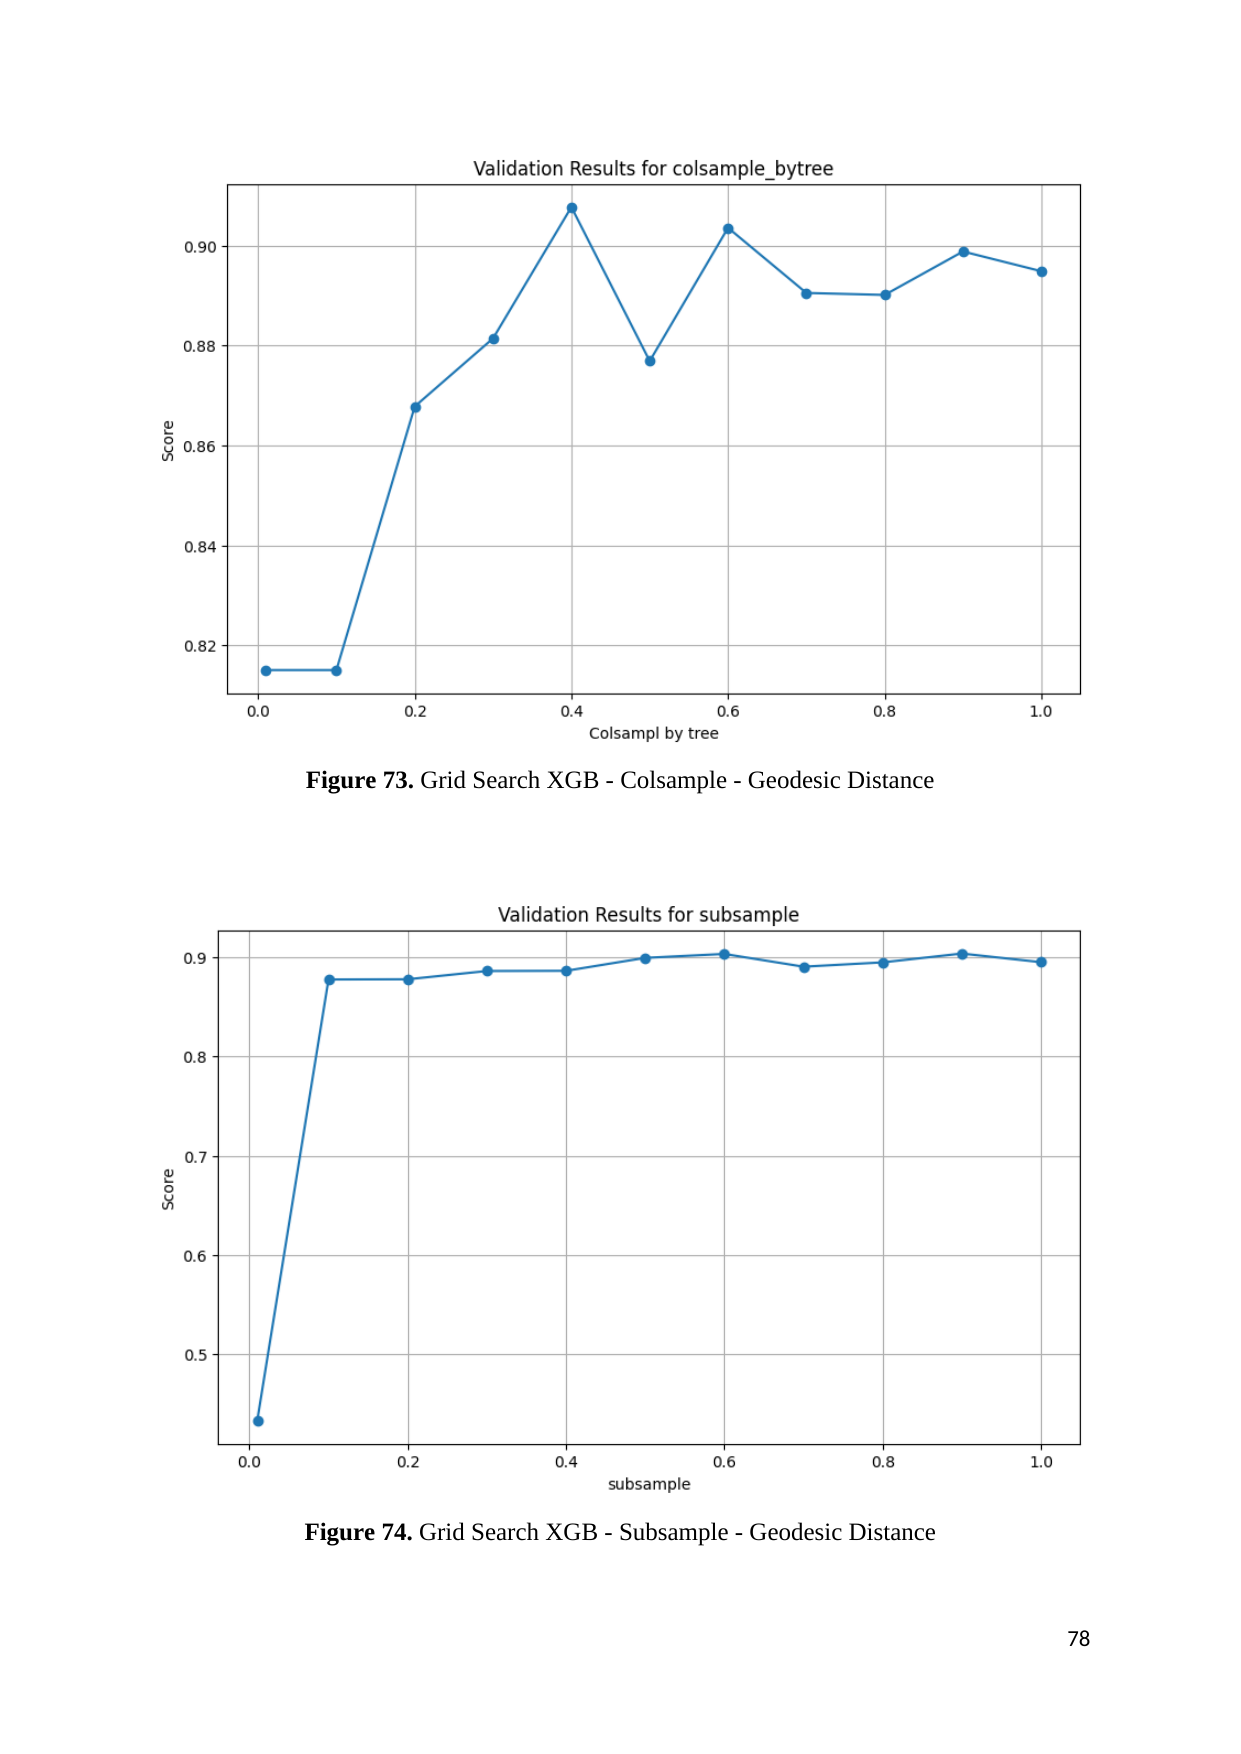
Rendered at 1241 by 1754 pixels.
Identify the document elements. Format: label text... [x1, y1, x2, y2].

picture [150, 895, 1091, 1503]
text Figure 74. Grid Search XGB - Subsample - Geodesic Distance [150, 1517, 1090, 1546]
text Figure 73. Grid Search XGB - Colsample - Geodesic Distance [150, 765, 1090, 794]
picture [150, 150, 1091, 752]
